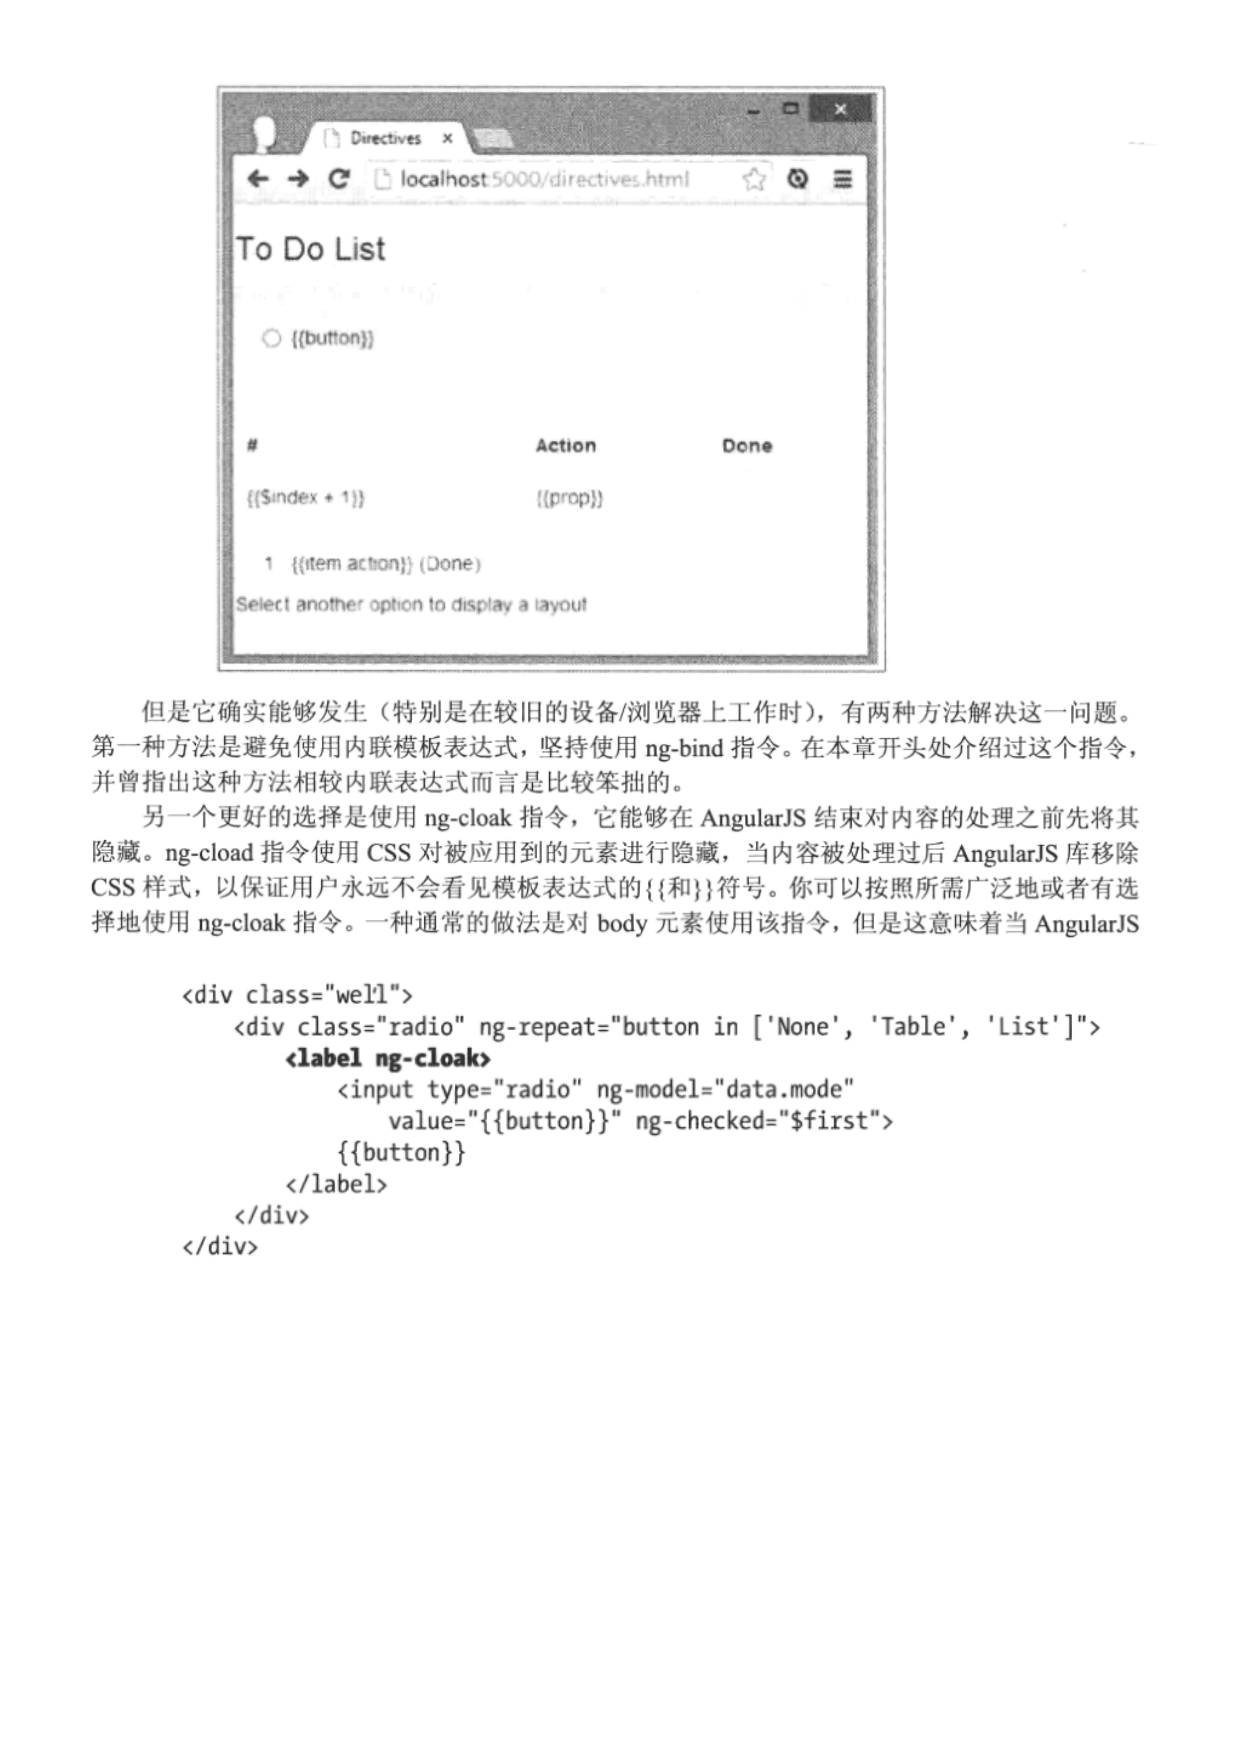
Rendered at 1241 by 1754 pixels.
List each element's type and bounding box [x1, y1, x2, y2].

picture [75, 958, 1166, 1260]
picture [75, 698, 1166, 953]
picture [75, 80, 1160, 692]
